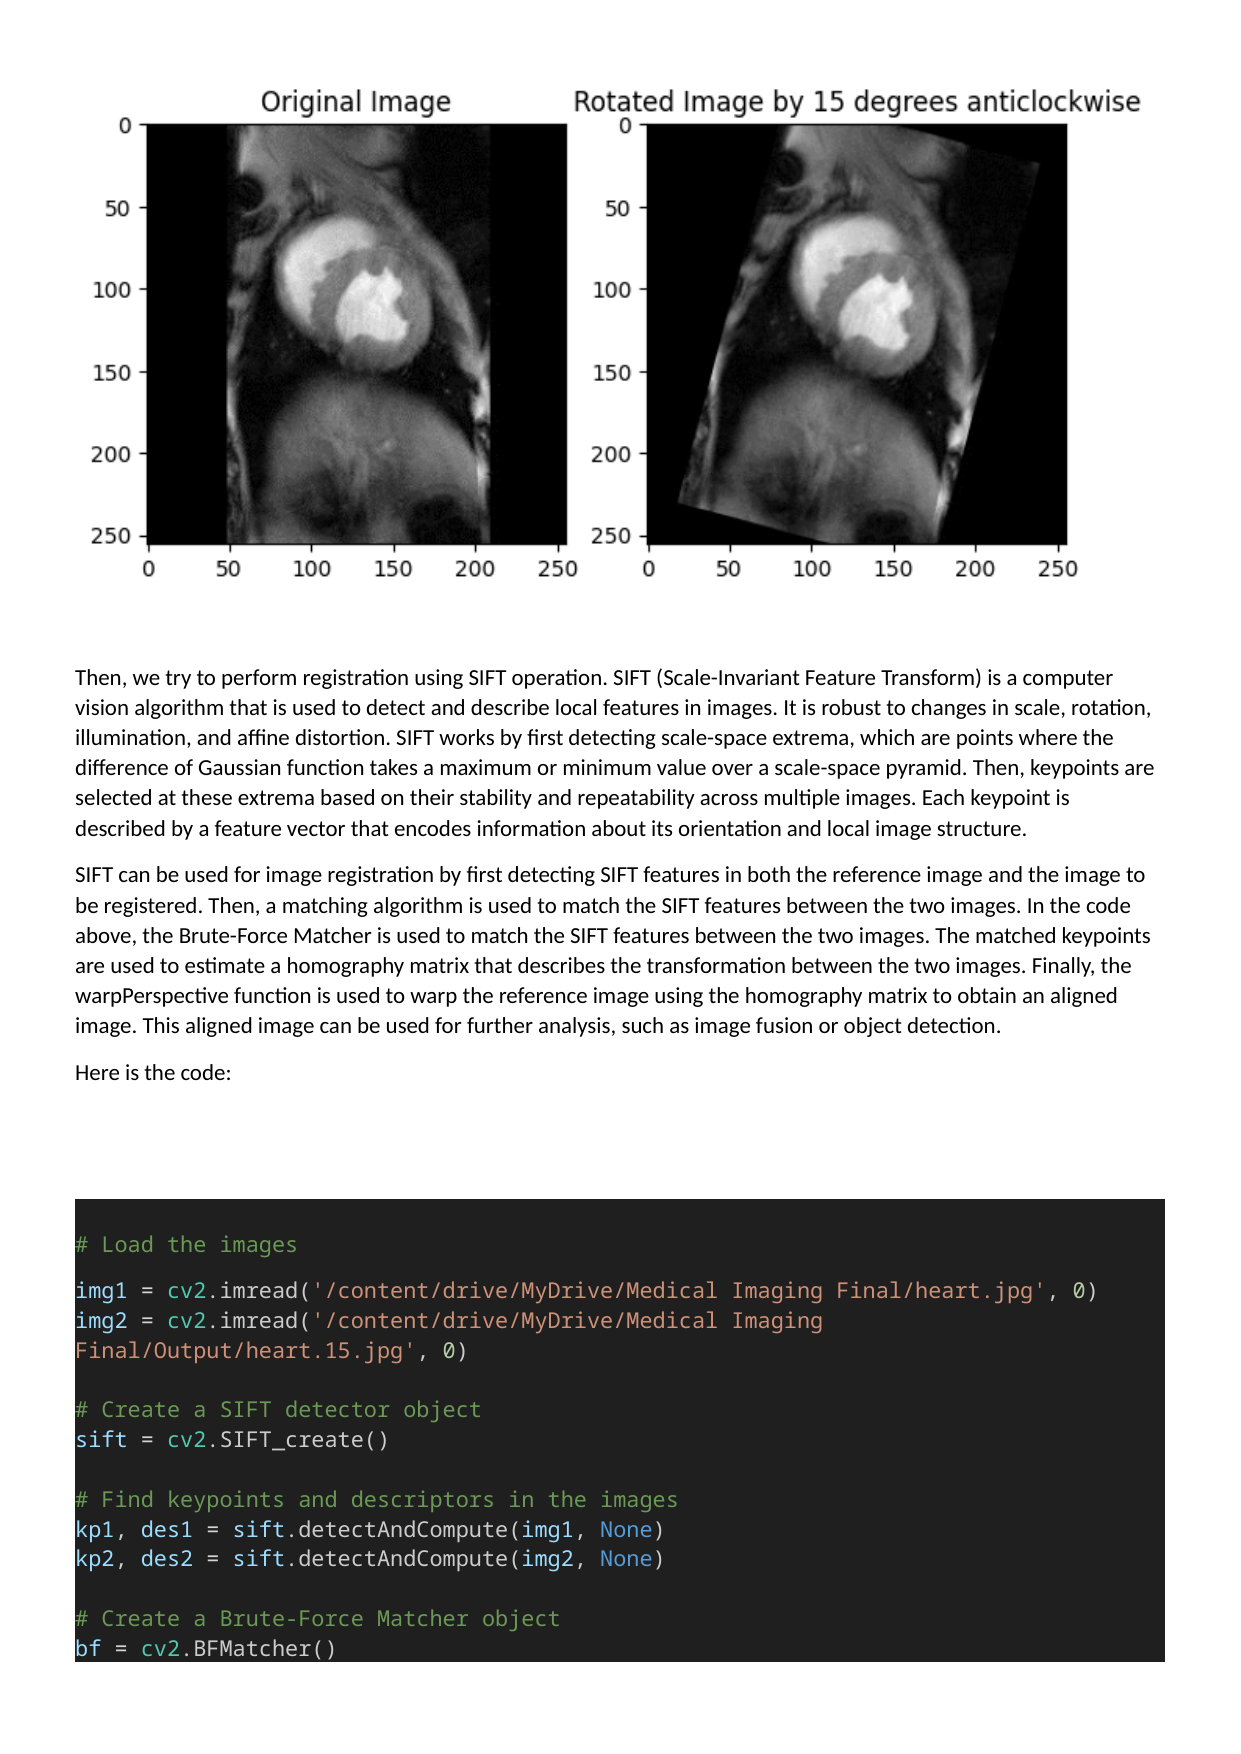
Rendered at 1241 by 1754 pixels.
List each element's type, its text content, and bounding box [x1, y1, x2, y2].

text Then, we try to perform registration using SIFT operation. SIFT (Scale-Invariant Feature Transform) is a computer vision algorithm that is used to detect and describe local features in images. It is robust to changes in scale, rotation, illumination, and affine distortion. SIFT works by first detecting scale-space extrema, which are points where the difference of Gaussian function takes a maximum or minimum value over a scale-space pyramid. Then, keypoints are selected at these extrema based on their stability and repeatability across multiple images. Each keypoint is described by a feature vector that encodes information about its orientation and local image structure. [75, 663, 1165, 842]
text kp1, des1 = sift.detectAndCompute(img1, None) [75, 1513, 1165, 1543]
text bf = cv2.BFMatcher() [75, 1633, 1165, 1662]
picture [75, 75, 1155, 597]
text img2 = cv2.imread('/content/drive/MyDrive/Medical Imaging Final/Output/heart.15.jpg', 0) [75, 1305, 1165, 1364]
text SIFT can be used for image registration by first detecting SIFT features in both the reference image and the image to be registered. Then, a matching algorithm is used to match the SIFT features between the two images. In the code above, the Brute-Force Matcher is used to match the SIFT features between the two images. The matched keypoints are used to estimate a homography matrix that describes the transformation between the two images. Finally, the warpPerspective function is used to warp the reference image using the homography matrix to obtain an aligned image. This aligned image can be used for further analysis, such as image fusion or object detection. [75, 861, 1165, 1039]
text # Load the images [75, 1199, 1165, 1258]
text img1 = cv2.imread('/content/drive/MyDrive/Medical Imaging Final/heart.jpg', 0) [75, 1275, 1165, 1305]
text sift = cv2.SIFT_create() [75, 1424, 1165, 1454]
text Here is the code: [75, 1058, 1165, 1086]
text kp2, des2 = sift.detectAndCompute(img2, None) [75, 1543, 1165, 1573]
text # Create a Brute-Force Matcher object [75, 1603, 1165, 1633]
text # Find keypoints and descriptors in the images [75, 1484, 1165, 1513]
text # Create a SIFT detector object [75, 1394, 1165, 1424]
